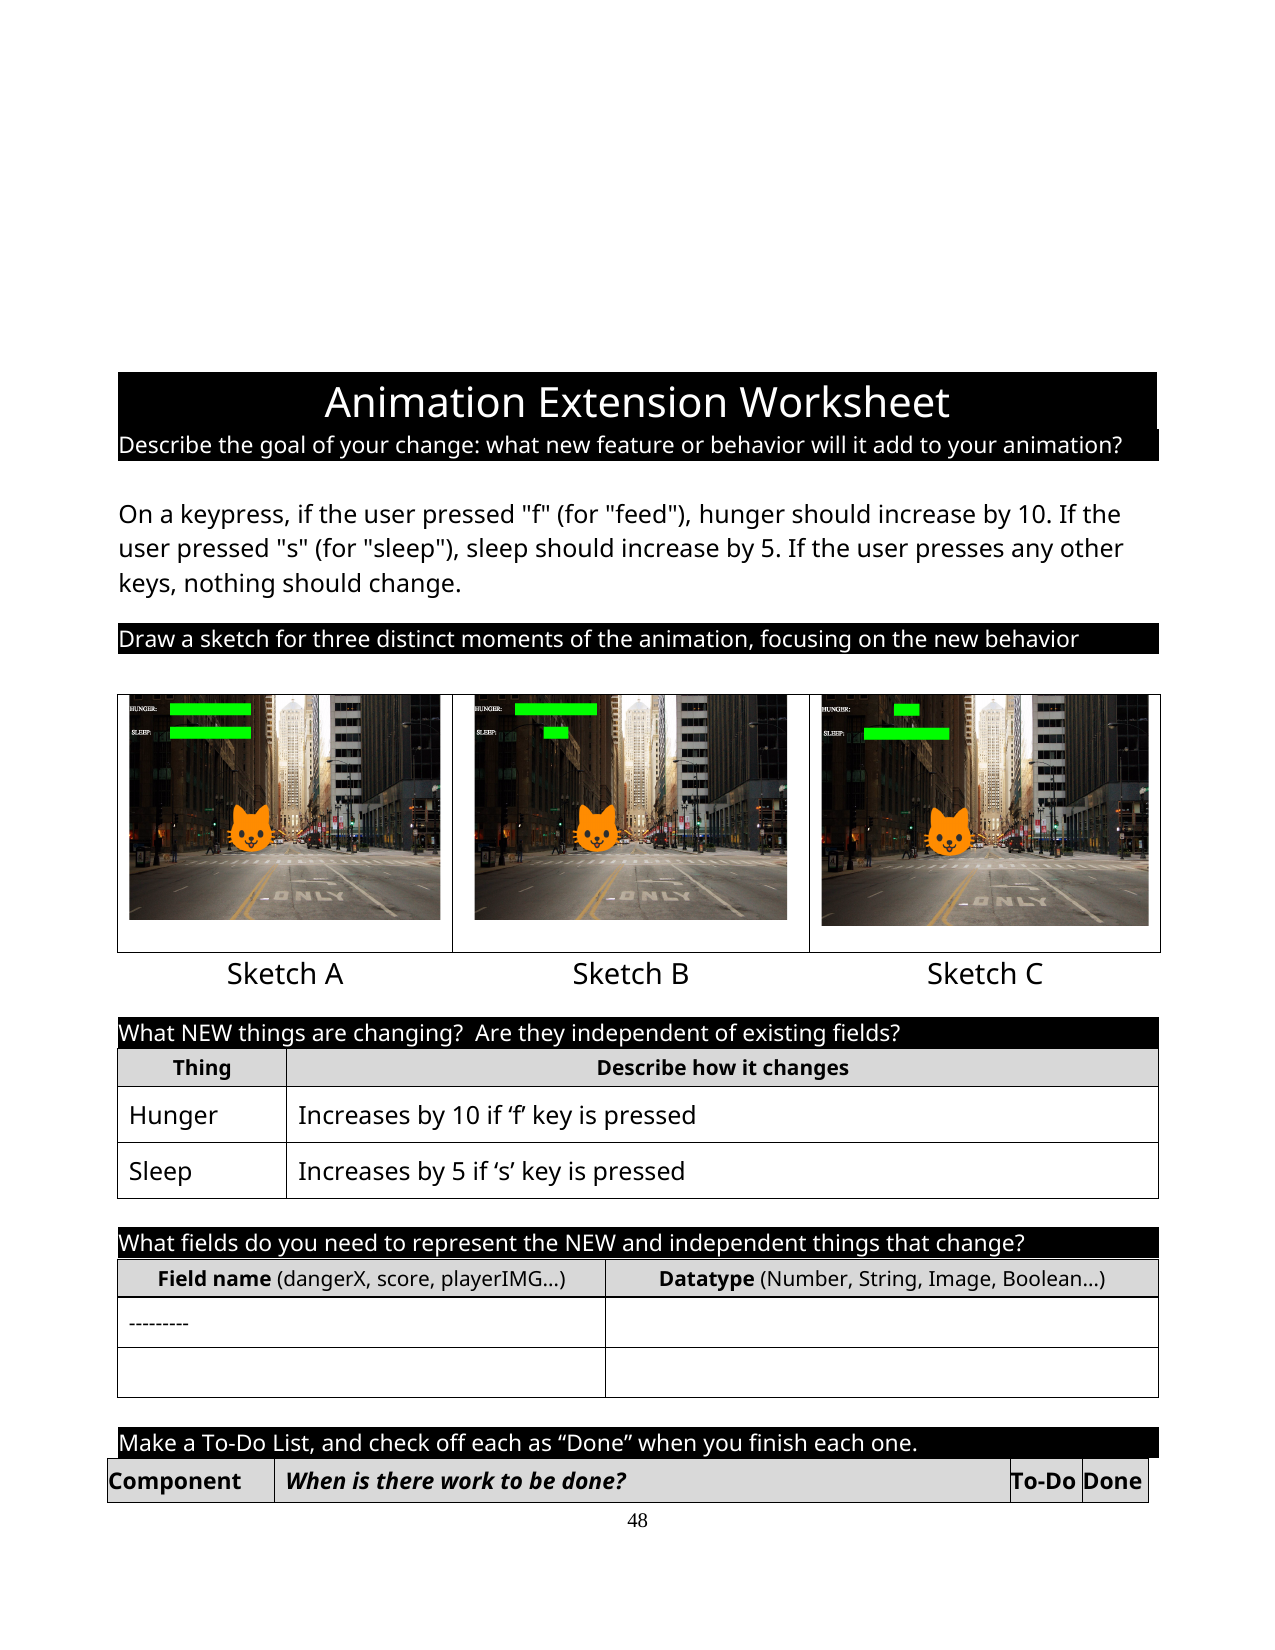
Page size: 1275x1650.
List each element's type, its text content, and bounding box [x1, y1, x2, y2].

table_cell Sleep [118, 1143, 286, 1198]
subtitle Animation Extension Worksheet [118, 372, 1157, 429]
table_cell Sketch A [118, 953, 452, 993]
table_header Datatype (Number, String, Image, Boolean…) [606, 1260, 1158, 1296]
table_cell Sketch B [453, 953, 809, 993]
table_cell --------- [118, 1298, 605, 1347]
table_header When is there work to be done? [275, 1459, 1010, 1502]
table_cell [606, 1298, 1158, 1347]
table_header Component [108, 1459, 274, 1502]
table_header [810, 695, 1160, 952]
table_header Field name (dangerX, score, playerIMG…) [118, 1260, 605, 1296]
table_header To-Do [1011, 1459, 1082, 1502]
text On a keypress, if the user pressed "f" (for "feed"), hunger should increase by 10. If the user pressed "s" (for "sleep"), sleep should increase by 5. If the user presses any other keys, nothing should change. [118, 497, 1157, 599]
subtitle Describe the goal of your change: what new feature or behavior will it add to your animation? [118, 429, 1159, 461]
subtitle What NEW things are changing? Are they independent of existing fields? [118, 1017, 1159, 1048]
table_header Thing [118, 1049, 286, 1086]
table_cell Sketch C [809, 953, 1161, 993]
table_header Describe how it changes [287, 1049, 1158, 1086]
table_cell Increases by 5 if ‘s’ key is pressed [287, 1143, 1158, 1198]
table_header [118, 695, 452, 952]
picture [129, 695, 441, 920]
table_cell Increases by 10 if ‘f’ key is pressed [287, 1087, 1158, 1142]
table_cell Hunger [118, 1087, 286, 1142]
picture [474, 695, 788, 920]
subtitle Make a To-Do List, and check off each as “Done” when you finish each one. [118, 1427, 1159, 1458]
subtitle What fields do you need to represent the NEW and independent things that change? [118, 1227, 1159, 1258]
picture [821, 695, 1149, 926]
table_cell [606, 1348, 1158, 1397]
table_cell [118, 1348, 605, 1397]
subtitle Draw a sketch for three distinct moments of the animation, focusing on the new behavior [118, 623, 1159, 654]
table_header Done [1083, 1459, 1148, 1502]
table_header [453, 695, 809, 952]
